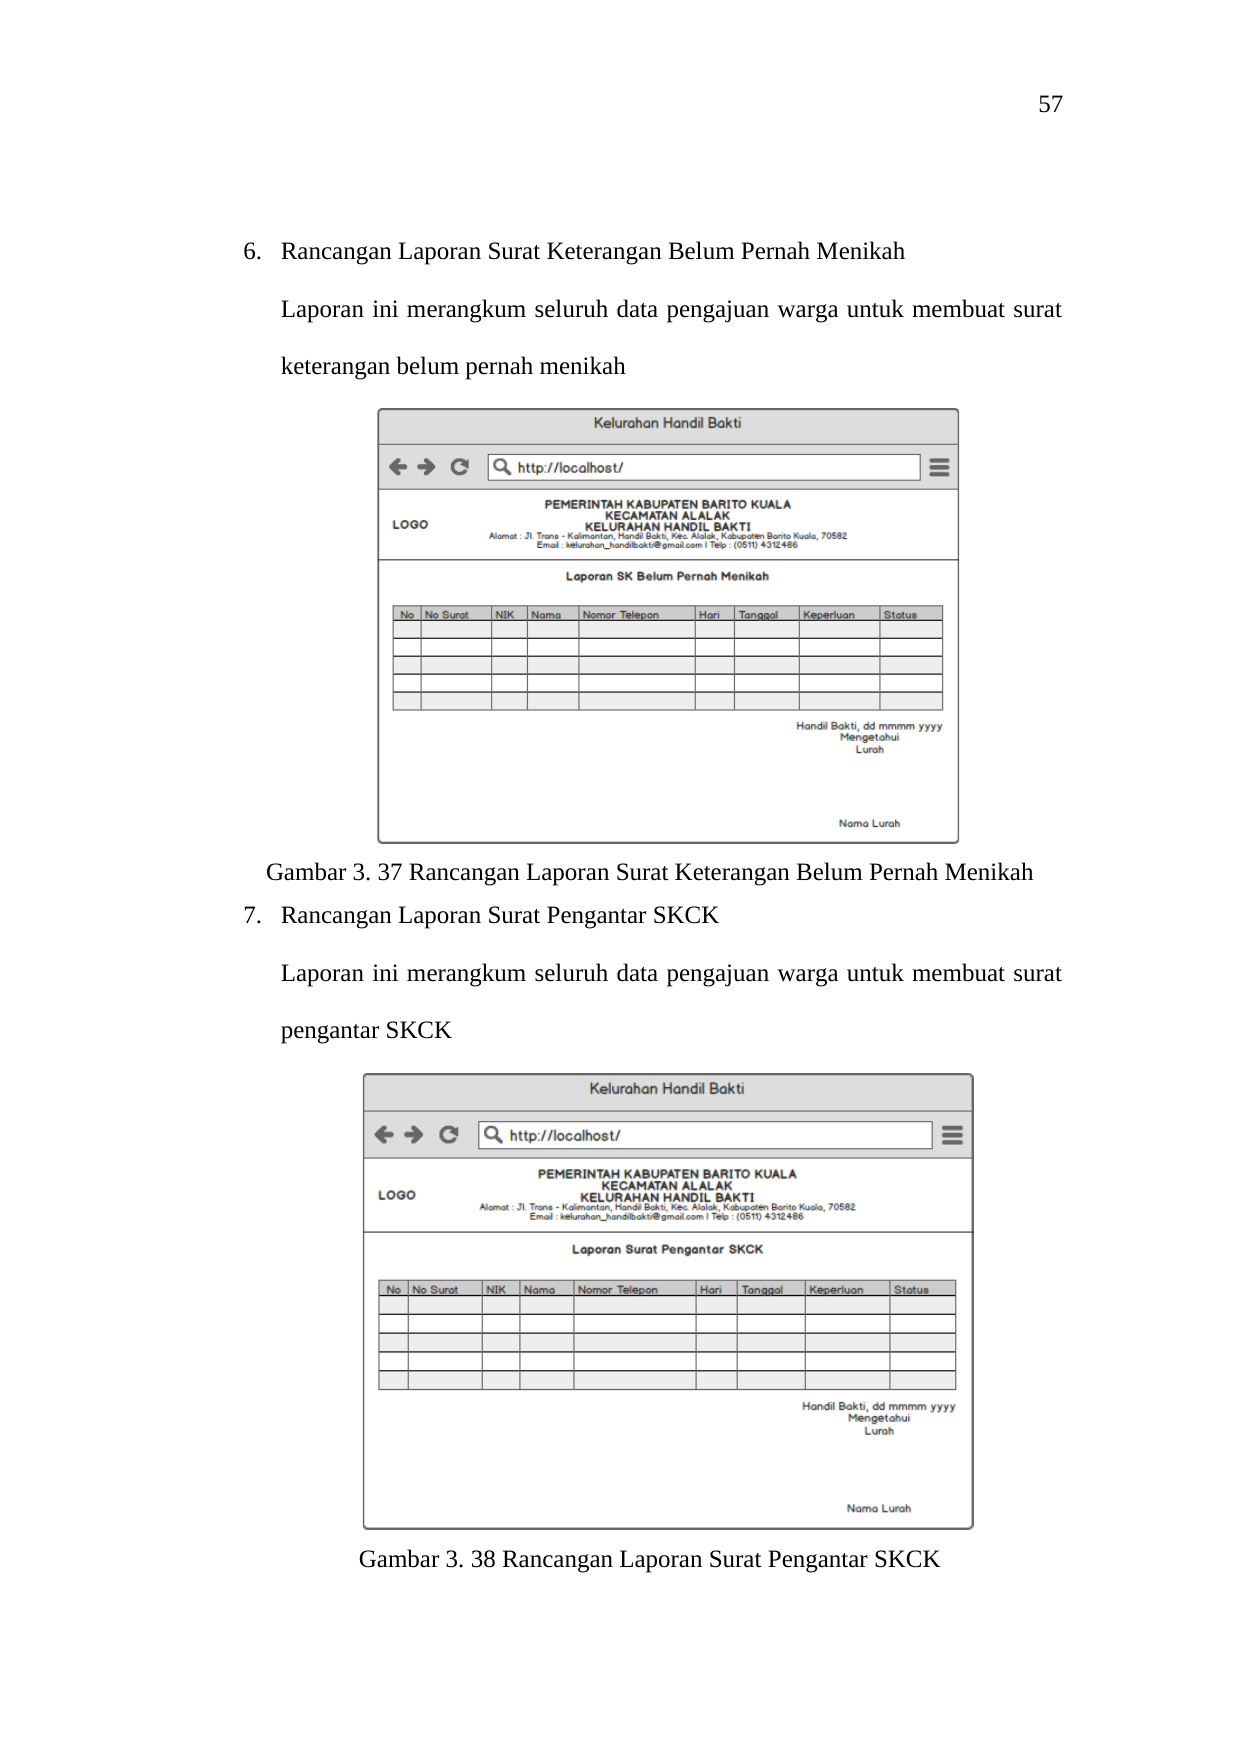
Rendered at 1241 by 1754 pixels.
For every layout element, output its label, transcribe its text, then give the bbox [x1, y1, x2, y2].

list Rancangan Laporan Surat Keterangan Belum Pernah Menikah [243, 236, 1063, 265]
picture [377, 408, 960, 844]
list Rancangan Laporan Surat Pengantar SKCK [243, 901, 1063, 929]
picture [362, 1073, 974, 1530]
text Gambar 3. 38 Rancangan Laporan Surat Pengantar SKCK [236, 1544, 1063, 1572]
list Laporan ini merangkum seluruh data pengajuan warga untuk membuat surat pengantar SKCK [281, 958, 1063, 1044]
text Gambar 3. 37 Rancangan Laporan Surat Keterangan Belum Pernah Menikah [236, 857, 1063, 886]
list Laporan ini merangkum seluruh data pengajuan warga untuk membuat surat keterangan belum pernah menikah [281, 294, 1063, 380]
